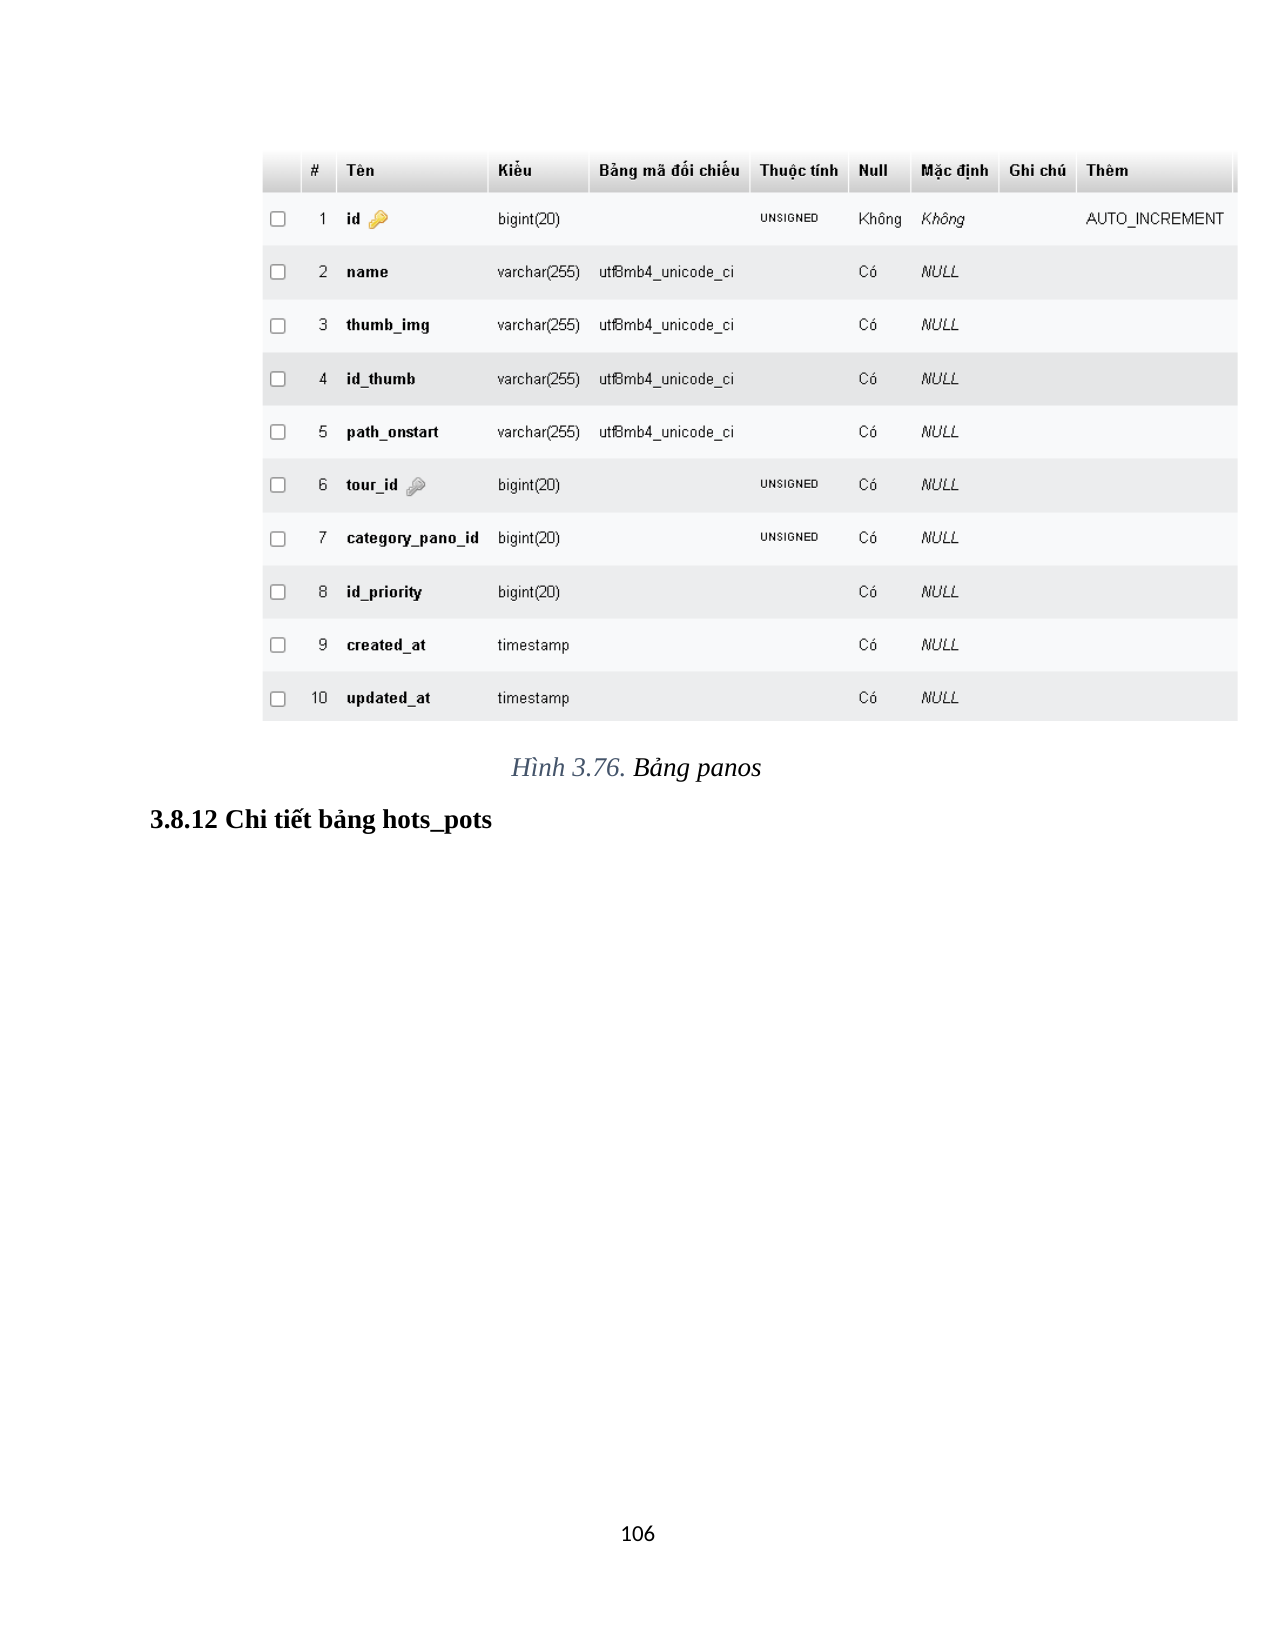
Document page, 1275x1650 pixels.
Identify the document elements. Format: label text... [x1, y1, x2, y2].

list Chi tiết bảng hots_pots [150, 803, 1125, 834]
picture [262, 150, 1238, 721]
